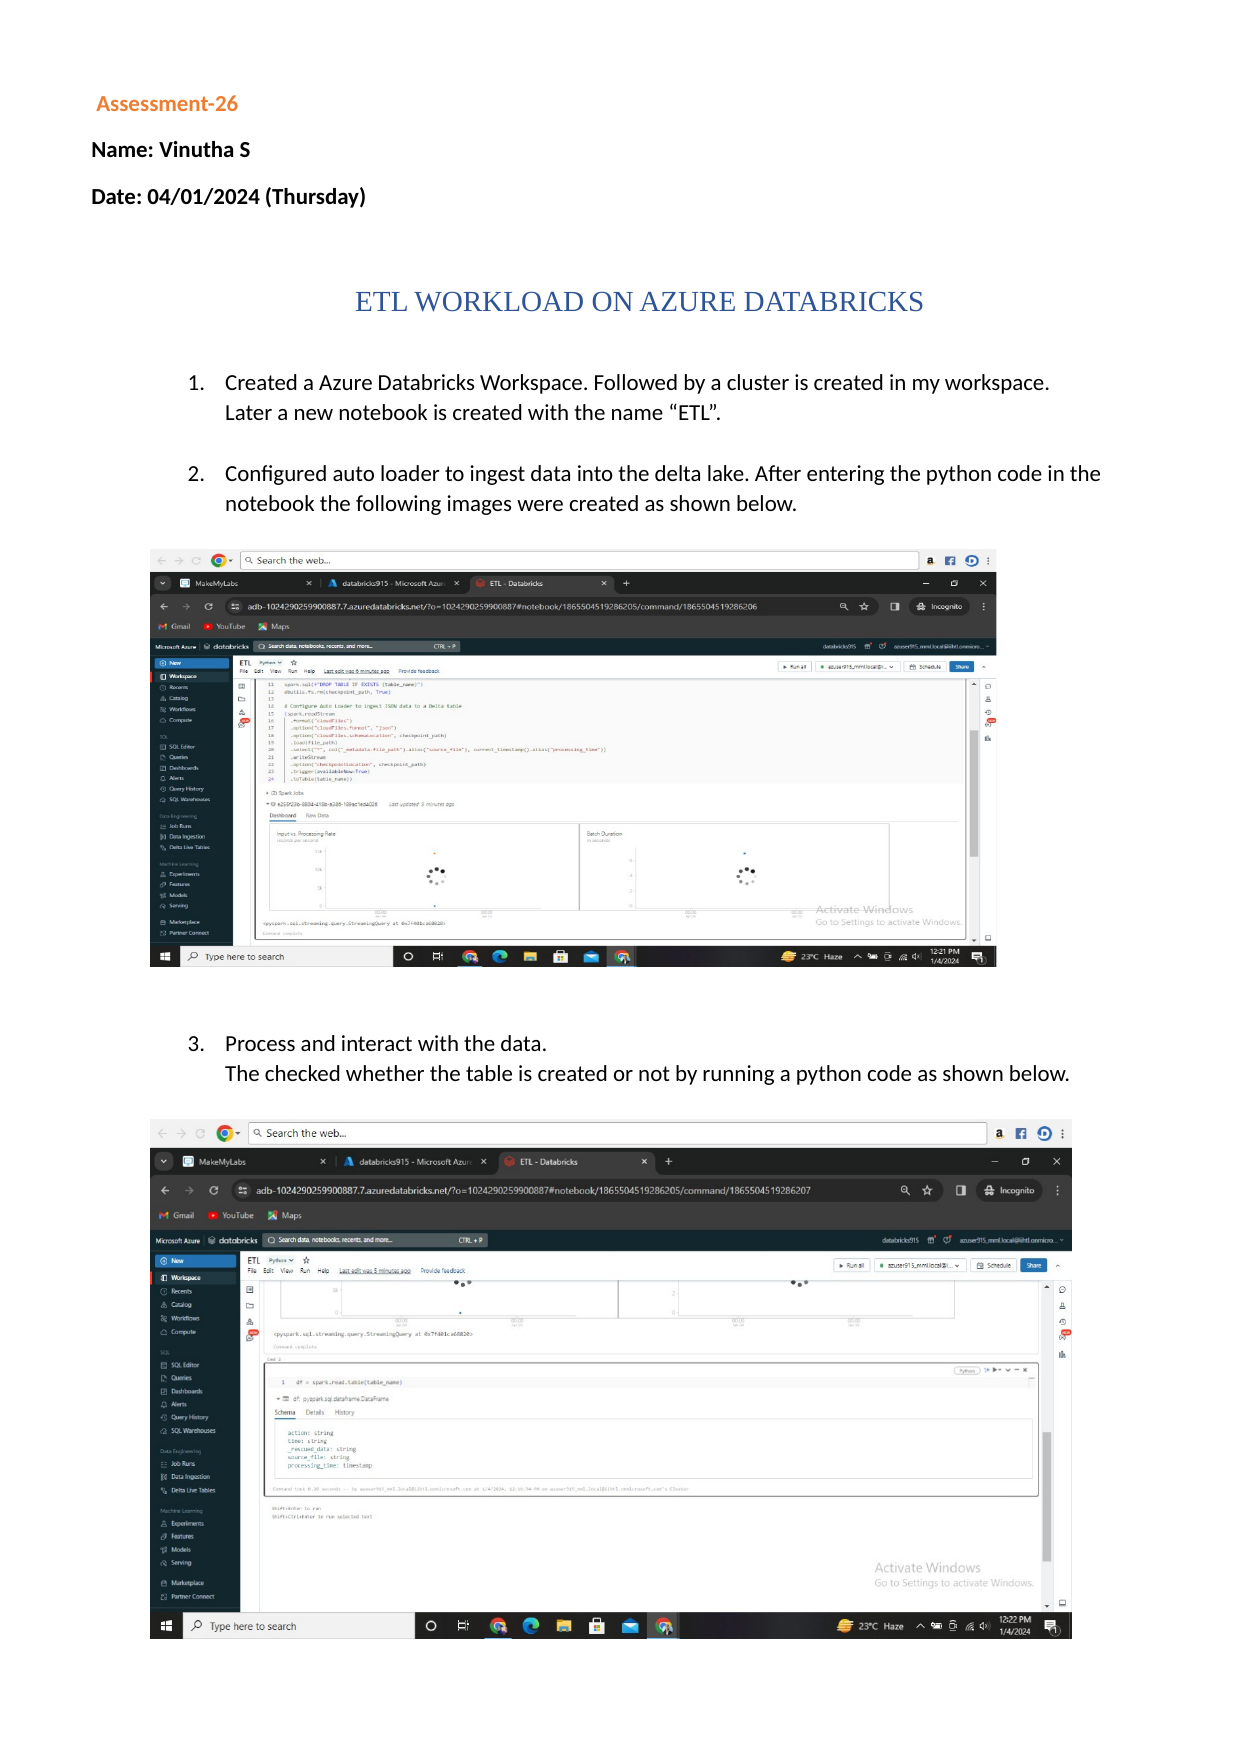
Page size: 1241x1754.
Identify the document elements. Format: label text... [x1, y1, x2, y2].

text Assessment-26 [91, 89, 1152, 117]
list The checked whether the table is created or not by running a python code as shown below. [225, 1059, 1152, 1087]
list Later a new notebook is created with the name “ETL”. [225, 398, 1152, 426]
list Configured auto loader to ingest data into the delta lake. After entering the python code in the notebook the following images were created as shown below. [187, 459, 1152, 517]
subtitle ETL WORKLOAD ON AZURE DATABRICKS [150, 284, 1152, 318]
list Created a Azure Databricks Workspace. Followed by a cluster is created in my workspace. [187, 368, 1152, 396]
picture [150, 1119, 1072, 1639]
text Name: Vinutha S [91, 136, 1152, 163]
text Date: 04/01/2024 (Thursday) [91, 182, 1152, 210]
list Process and interact with the data. [187, 1029, 1152, 1057]
picture [150, 549, 997, 967]
